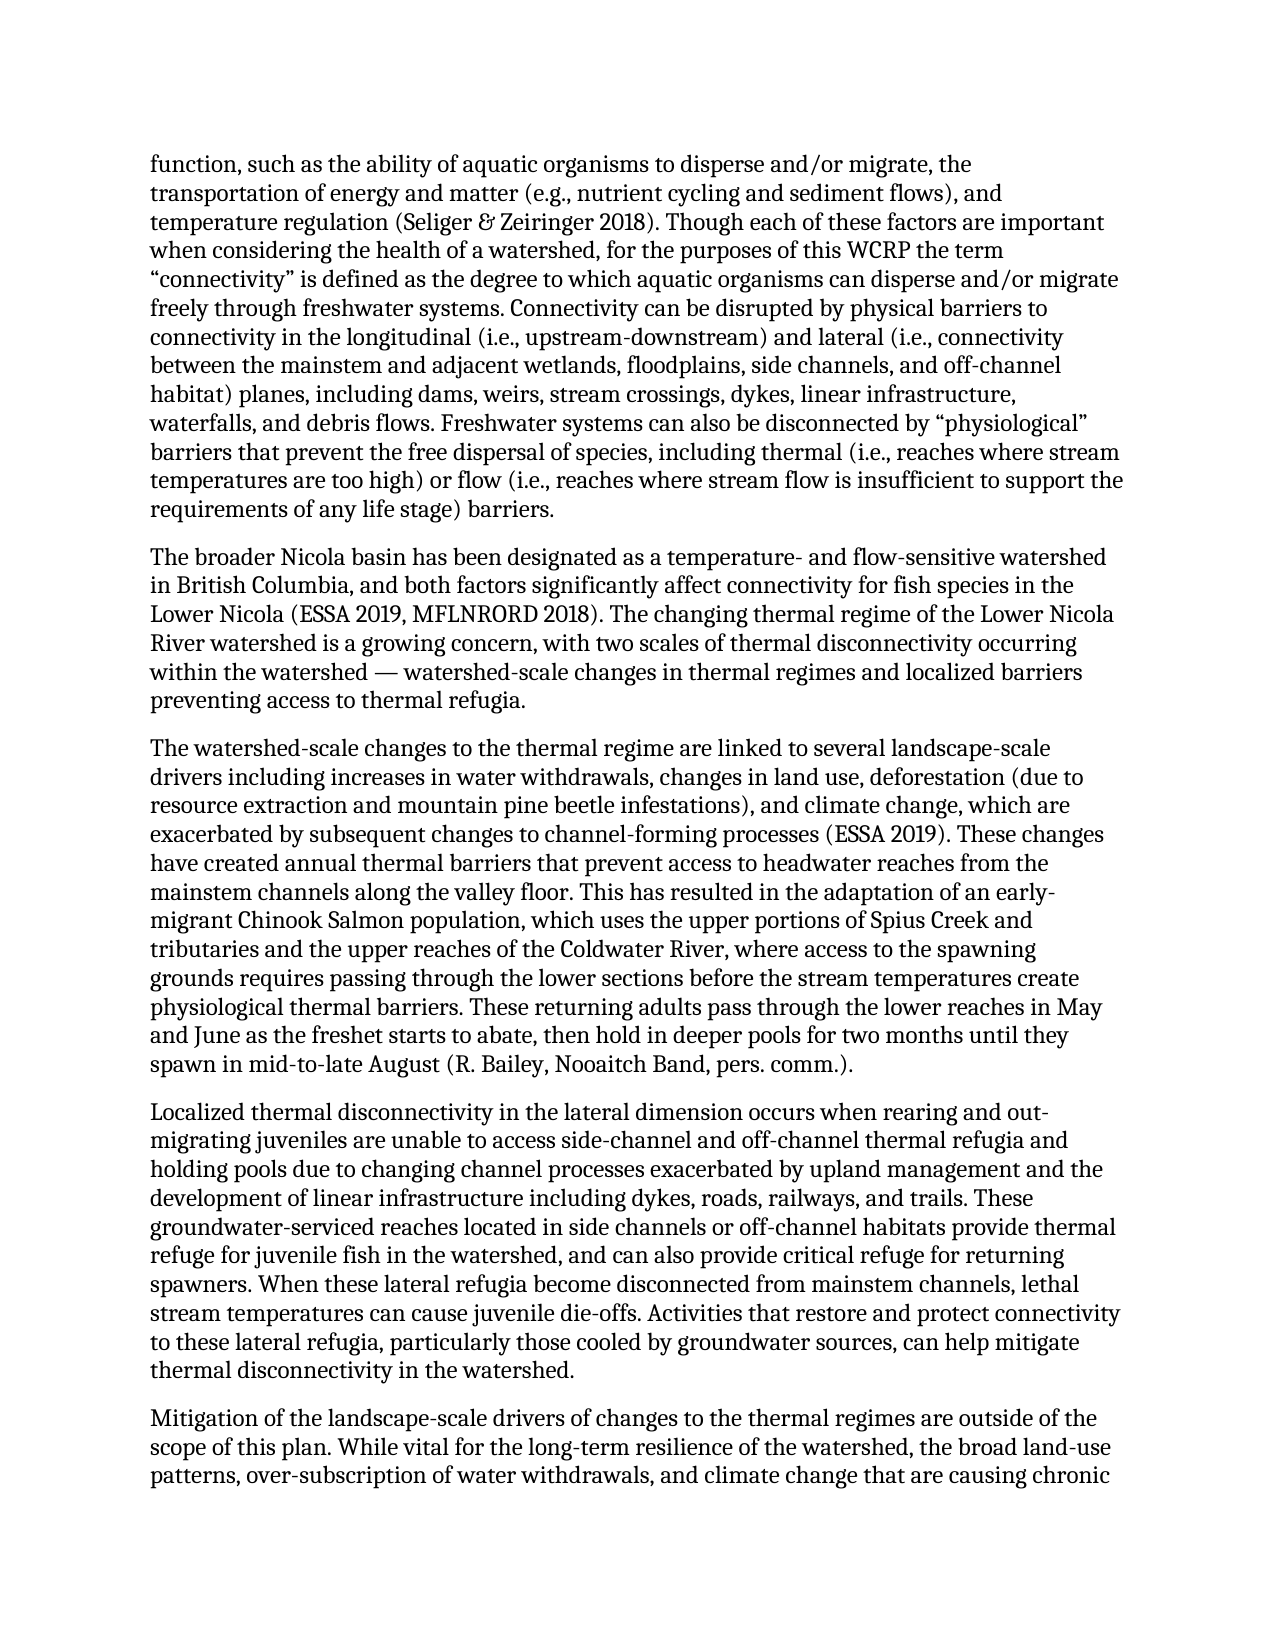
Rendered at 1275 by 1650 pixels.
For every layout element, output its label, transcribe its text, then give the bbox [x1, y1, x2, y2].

text The watershed-scale changes to the thermal regime are linked to several landscape-scale drivers including increases in water withdrawals, changes in land use, deforestation (due to resource extraction and mountain pine beetle infestations), and climate change, which are exacerbated by subsequent changes to channel-forming processes (ESSA 2019). These changes have created annual thermal barriers that prevent access to headwater reaches from the mainstem channels along the valley floor. This has resulted in the adaptation of an early-migrant Chinook Salmon population, which uses the upper portions of Spius Creek and tributaries and the upper reaches of the Coldwater River, where access to the spawning grounds requires passing through the lower sections before the stream temperatures create physiological thermal barriers. These returning adults pass through the lower reaches in May and June as the freshet starts to abate, then hold in deeper pools for two months until they spawn in mid-to-late August (R. Bailey, Nooaitch Band, pers. comm.). [150, 734, 1125, 1079]
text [150, 1404, 1125, 1490]
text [150, 150, 1125, 524]
text The broader Nicola basin has been designated as a temperature- and flow-sensitive watershed in British Columbia, and both factors significantly affect connectivity for fish species in the Lower Nicola (ESSA 2019, MFLNRORD 2018). The changing thermal regime of the Lower Nicola River watershed is a growing concern, with two scales of thermal disconnectivity occurring within the watershed — watershed-scale changes in thermal regimes and localized barriers preventing access to thermal refugia. [150, 542, 1125, 715]
text Localized thermal disconnectivity in the lateral dimension occurs when rearing and out-migrating juveniles are unable to access side-channel and off-channel thermal refugia and holding pools due to changing channel processes exacerbated by upland management and the development of linear infrastructure including dykes, roads, railways, and trails. These groundwater-serviced reaches located in side channels or off-channel habitats provide thermal refuge for juvenile fish in the watershed, and can also provide critical refuge for returning spawners. When these lateral refugia become disconnected from mainstem channels, lethal stream temperatures can cause juvenile die-offs. Activities that restore and protect connectivity to these lateral refugia, particularly those cooled by groundwater sources, can help mitigate thermal disconnectivity in the watershed. [150, 1097, 1125, 1385]
